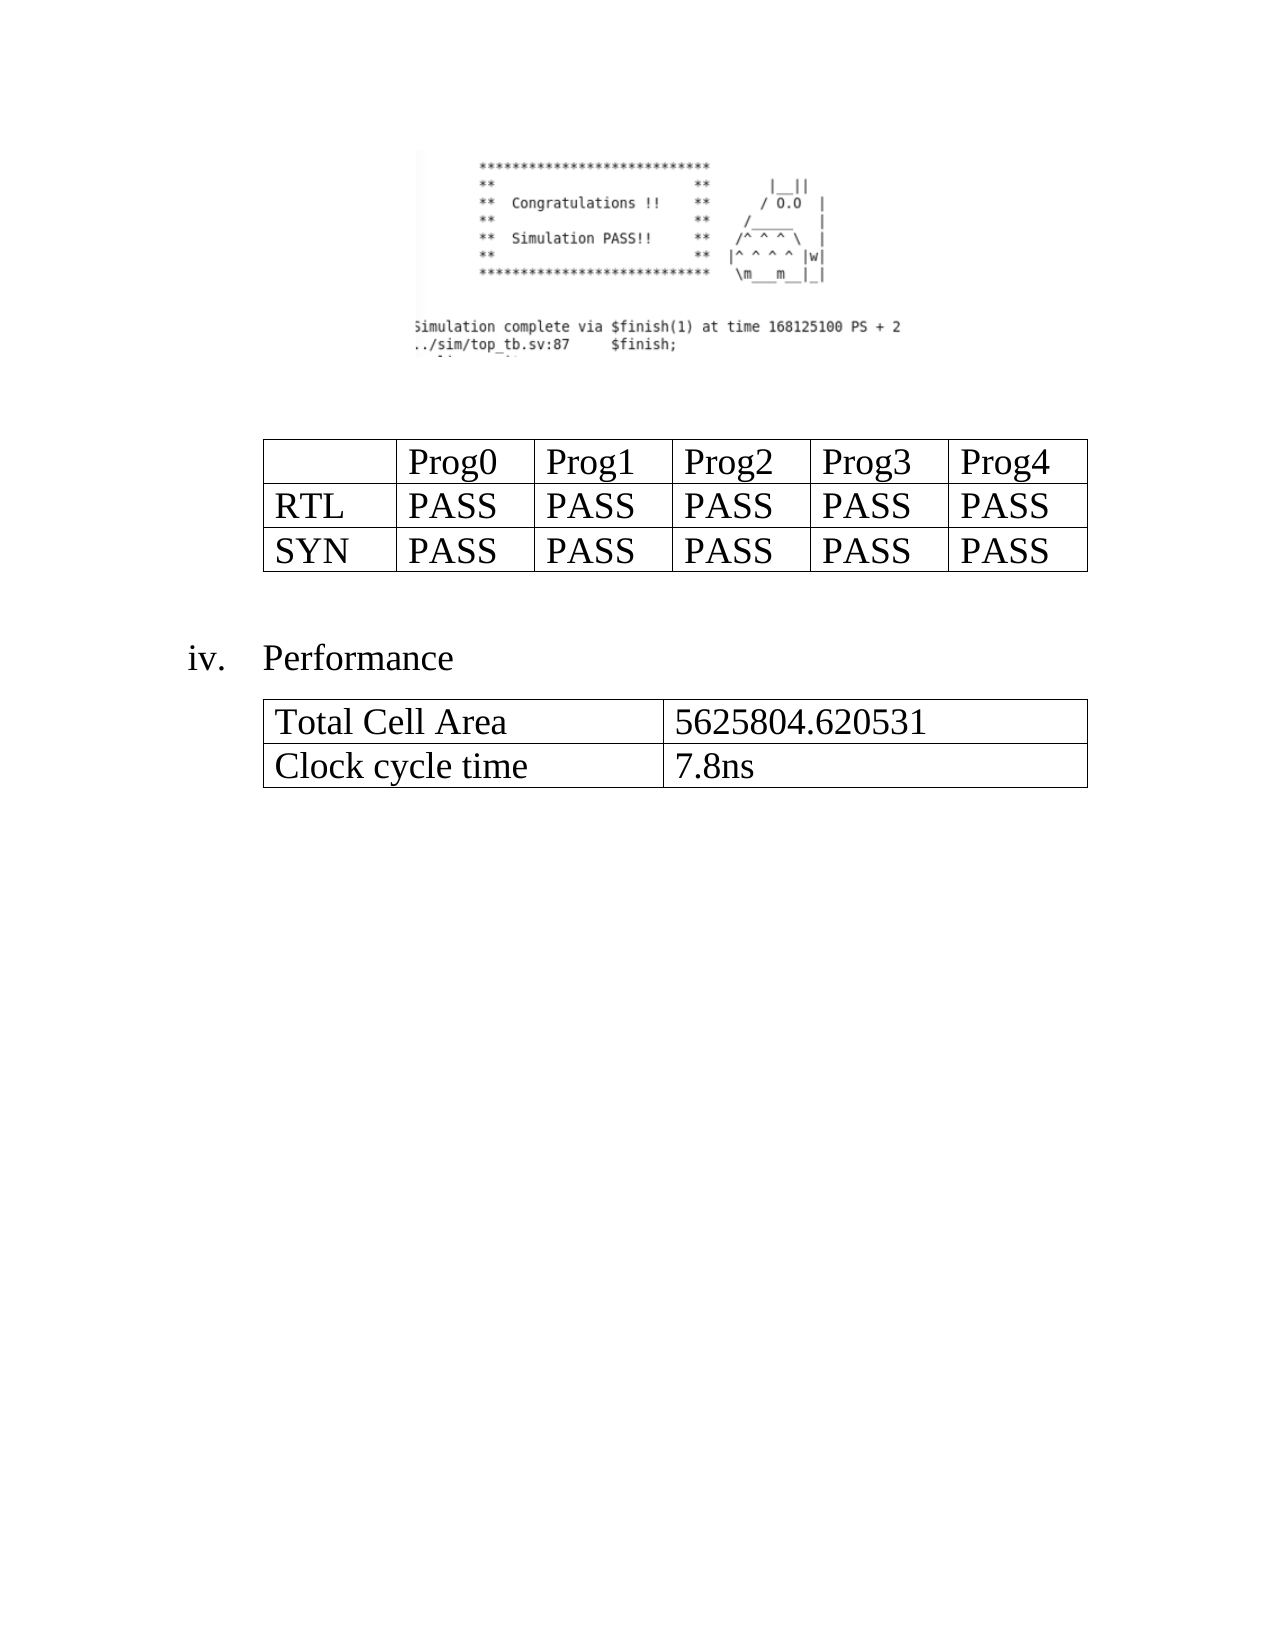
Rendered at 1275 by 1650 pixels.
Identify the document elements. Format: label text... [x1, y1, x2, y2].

table_cell SYN [264, 528, 396, 571]
table_header 5625804.620531 [664, 700, 1087, 743]
table_cell PASS [397, 528, 534, 571]
table_header Prog0 [397, 440, 534, 483]
table_header Prog4 [949, 440, 1087, 483]
table_cell PASS [535, 484, 672, 527]
table_cell 7.8ns [664, 744, 1087, 787]
table_cell PASS [811, 484, 948, 527]
table_header Prog3 [811, 440, 948, 483]
table_header Prog1 [535, 440, 672, 483]
table_cell Clock cycle time [264, 744, 663, 787]
table_cell PASS [811, 528, 948, 571]
table_cell PASS [673, 484, 810, 527]
table_cell PASS [949, 528, 1087, 571]
picture [415, 150, 935, 357]
table_cell PASS [949, 484, 1087, 527]
table_header [264, 440, 396, 483]
table_cell PASS [673, 528, 810, 571]
list Performance [187, 636, 1087, 679]
table_cell PASS [535, 528, 672, 571]
table_cell RTL [264, 484, 396, 527]
table_header Total Cell Area [264, 700, 663, 743]
table_header Prog2 [673, 440, 810, 483]
table_cell PASS [397, 484, 534, 527]
